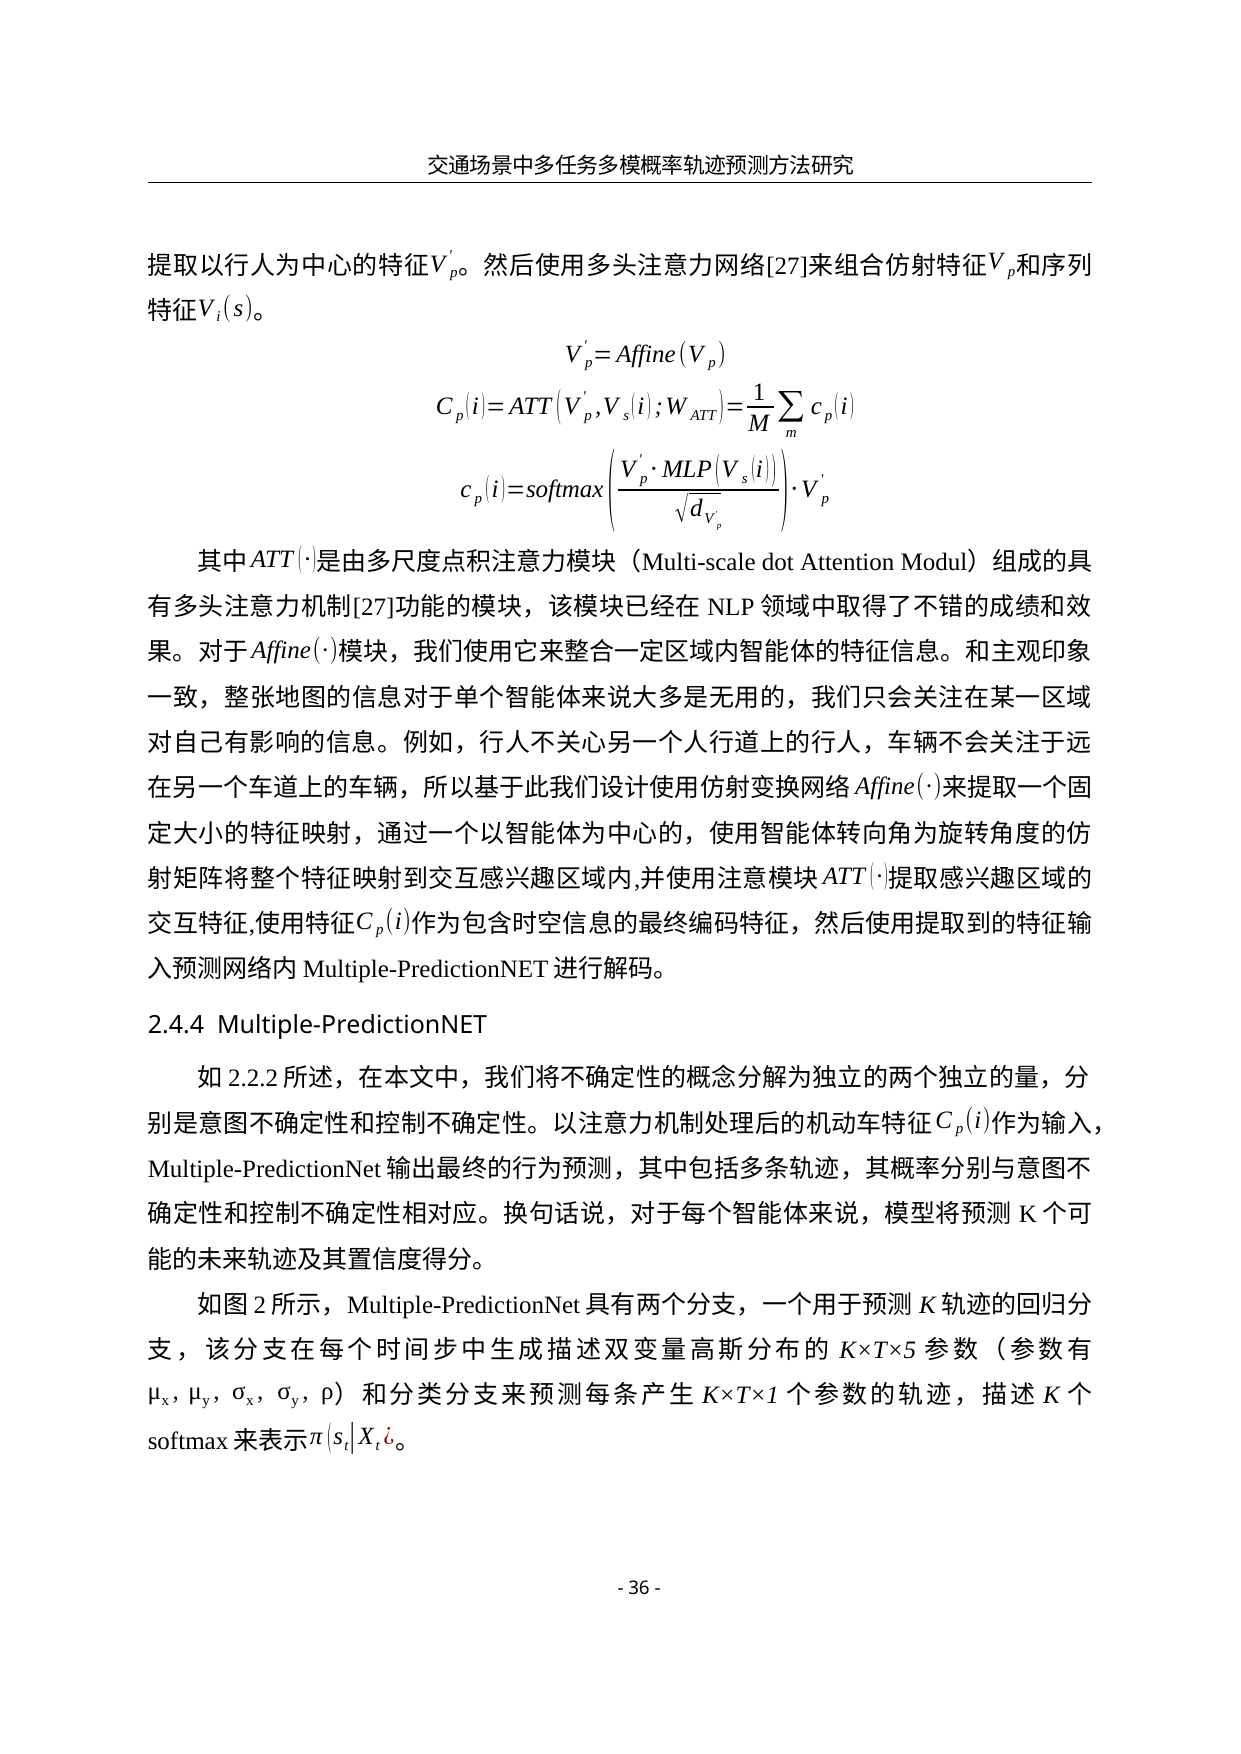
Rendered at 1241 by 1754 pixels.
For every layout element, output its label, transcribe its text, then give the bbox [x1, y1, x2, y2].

text 如图2所示，Multiple-PredictionNet具有两个分支，一个用于预测K轨迹的回归分支，该分支在每个时间步中生成描述双变量高斯分布的K×T×5参数（参数有）和分类分支来预测每条产生K×T×1个参数的轨迹，描述K个softmax来表示。 [148, 1284, 1092, 1457]
subtitle 2.4.4 Multiple-PredictionNET [148, 1007, 1092, 1041]
text 其中是由多尺度点积注意力模块（Multi-scale dot Attention Modul）组成的具有多头注意力机制[27]功能的模块，该模块已经在NLP领域中取得了不错的成绩和效果。对于模块，我们使用它来整合一定区域内智能体的特征信息。和主观印象一致，整张地图的信息对于单个智能体来说大多是无用的，我们只会关注在某一区域对自己有影响的信息。例如，行人不关心另一个人行道上的行人，车辆不会关注于远在另一个车道上的车辆，所以基于此我们设计使用仿射变换网络来提取一个固定大小的特征映射，通过一个以智能体为中心的，使用智能体转向角为旋转角度的仿射矩阵将整个特征映射到交互感兴趣区域内,并使用注意模块提取感兴趣区域的交互特征,使用特征作为包含时空信息的最终编码特征，然后使用提取到的特征输入预测网络内Multiple-PredictionNET进行解码。 [148, 541, 1092, 985]
text 如2.2.2所述，在本文中，我们将不确定性的概念分解为独立的两个独立的量，分别是意图不确定性和控制不确定性。以注意力机制处理后的机动车特征作为输入，Multiple-PredictionNet输出最终的行为预测，其中包括多条轨迹，其概率分别与意图不确定性和控制不确定性相对应。换句话说，对于每个智能体来说，模型将预测K个可能的未来轨迹及其置信度得分。 [148, 1058, 1092, 1275]
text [148, 246, 1092, 327]
